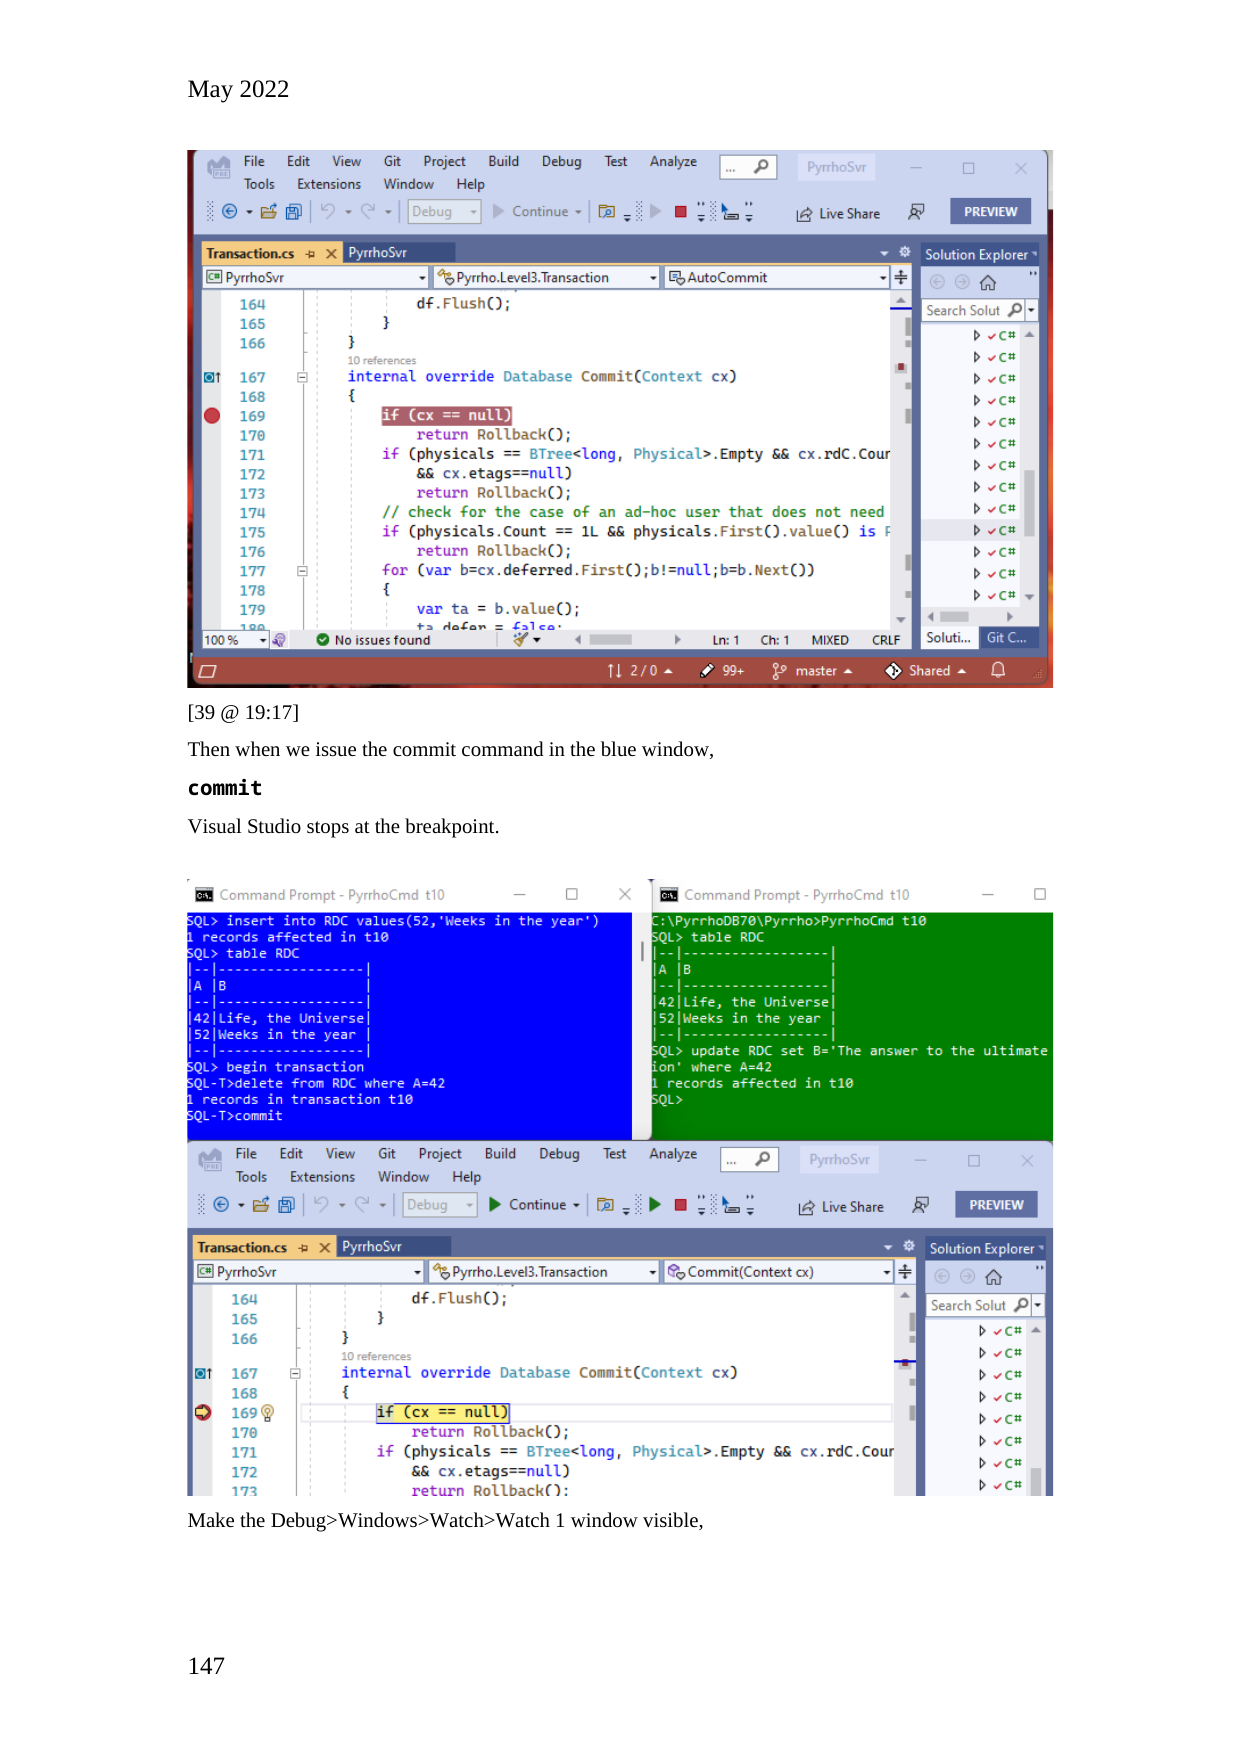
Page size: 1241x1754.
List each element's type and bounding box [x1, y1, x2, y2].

picture [187, 150, 1054, 688]
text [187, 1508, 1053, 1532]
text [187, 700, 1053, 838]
picture [187, 879, 1054, 1496]
